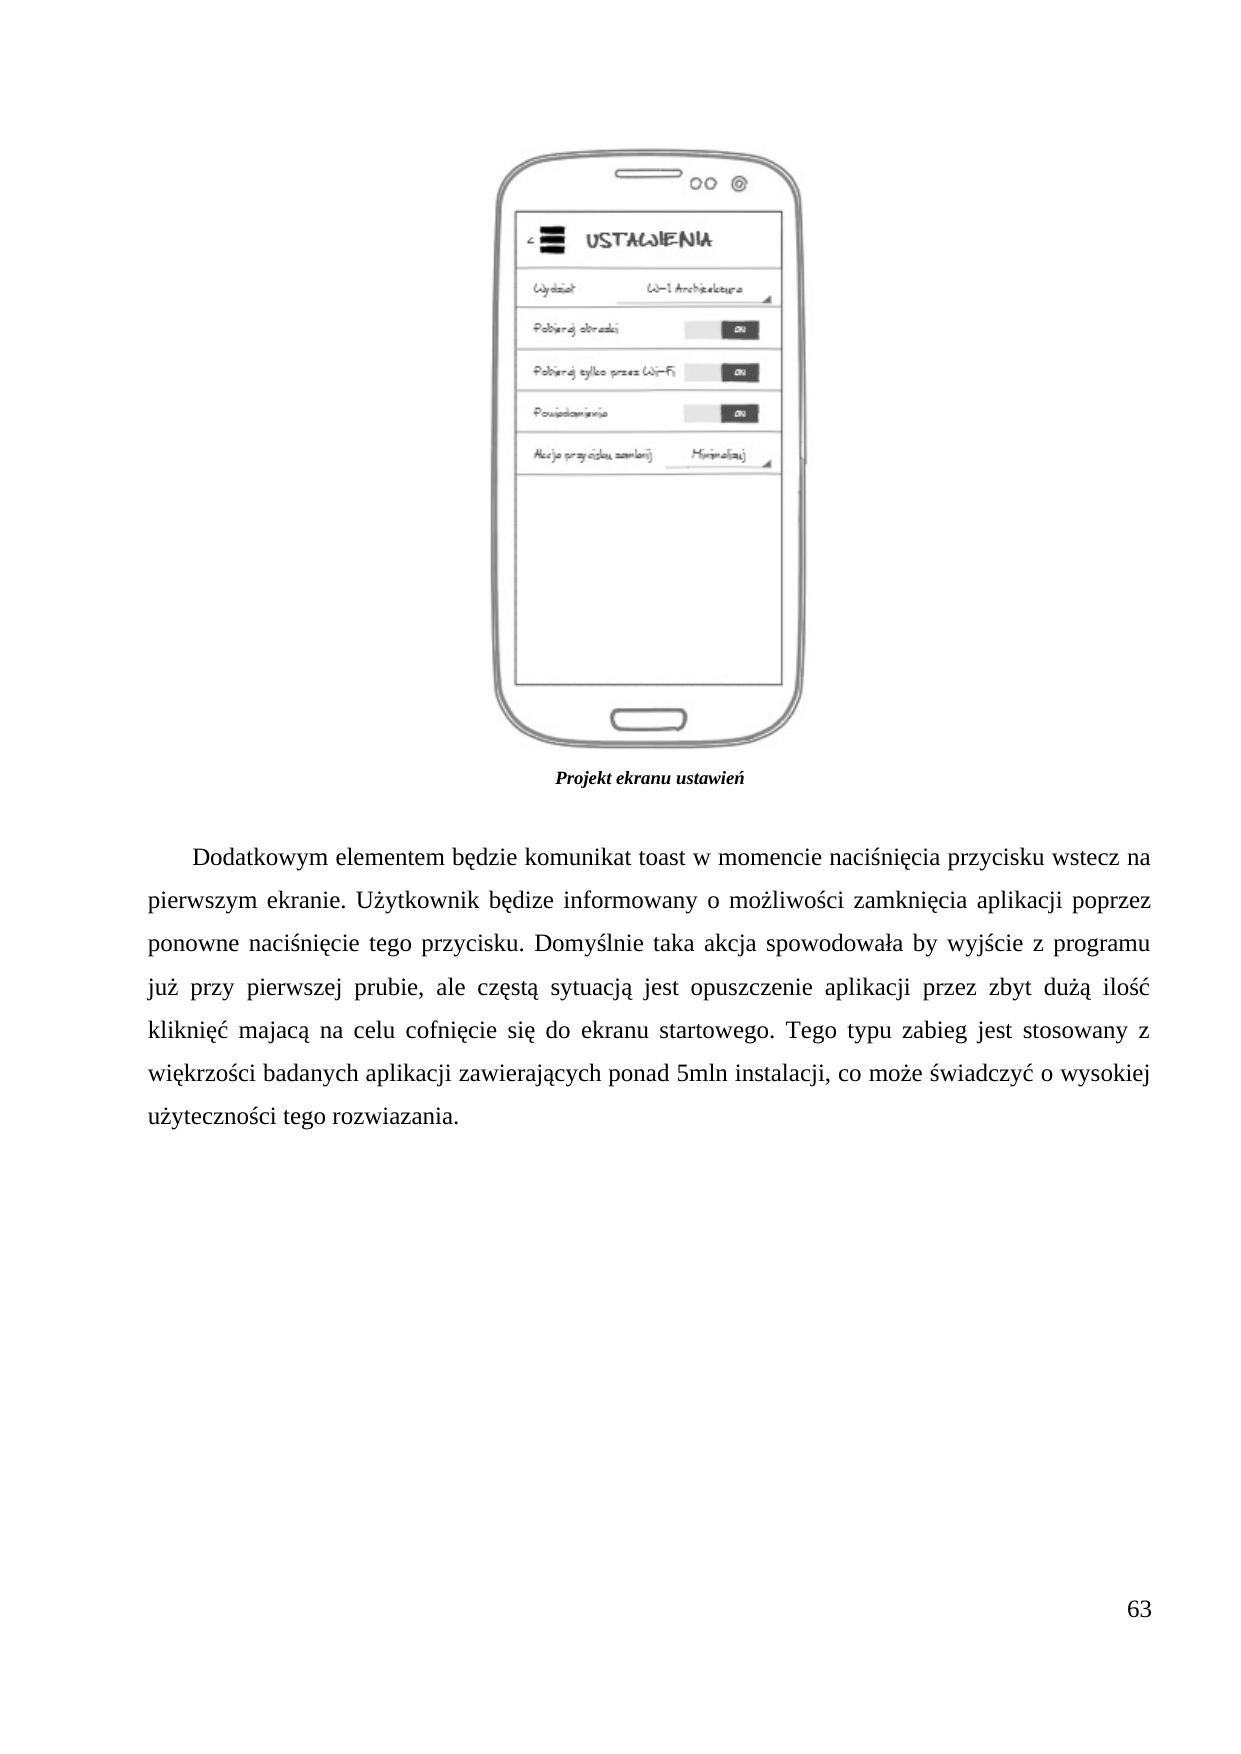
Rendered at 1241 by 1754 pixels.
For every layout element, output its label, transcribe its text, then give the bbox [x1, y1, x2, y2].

text Dodatkowym elementem będzie komunikat toast w momencie naciśnięcia przycisku wstecz na pierwszym ekranie. Użytkownik będize informowany o możliwości zamknięcia aplikacji poprzez ponowne naciśnięcie tego przycisku. Domyślnie taka akcja spowodowała by wyjście z programu już przy pierwszej prubie, ale częstą sytuacją jest opuszczenie aplikacji przez zbyt dużą ilość kliknięć majacą na celu cofnięcie się do ekranu startowego. Tego typu zabieg jest stosowany z więkrzości badanych aplikacji zawierających ponad 5mln instalacji, co może świadczyć o wysokiej użyteczności tego rozwiazania. [148, 842, 1152, 1130]
text Projekt ekranu ustawień [148, 767, 1152, 788]
picture [485, 147, 815, 753]
